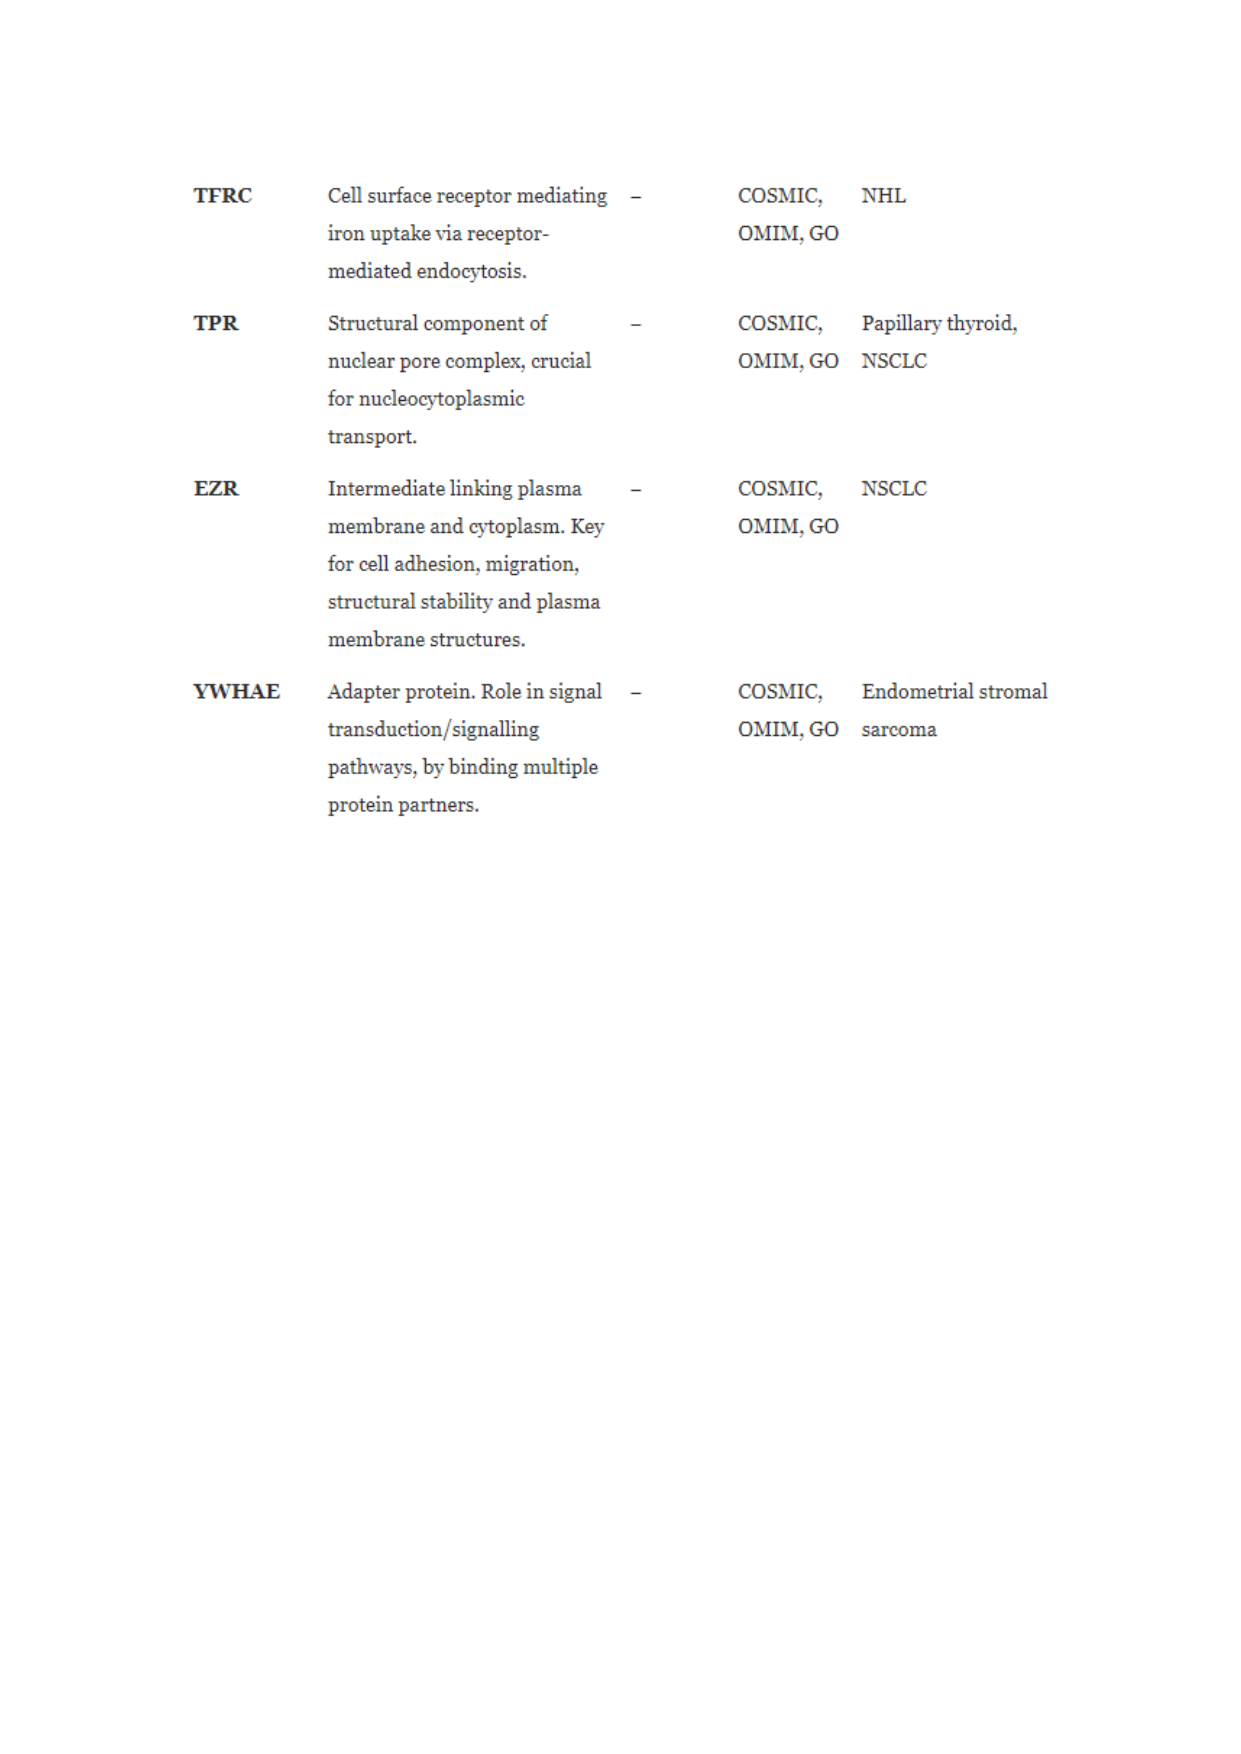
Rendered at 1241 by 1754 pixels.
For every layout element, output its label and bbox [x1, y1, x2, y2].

picture [153, 168, 1101, 835]
